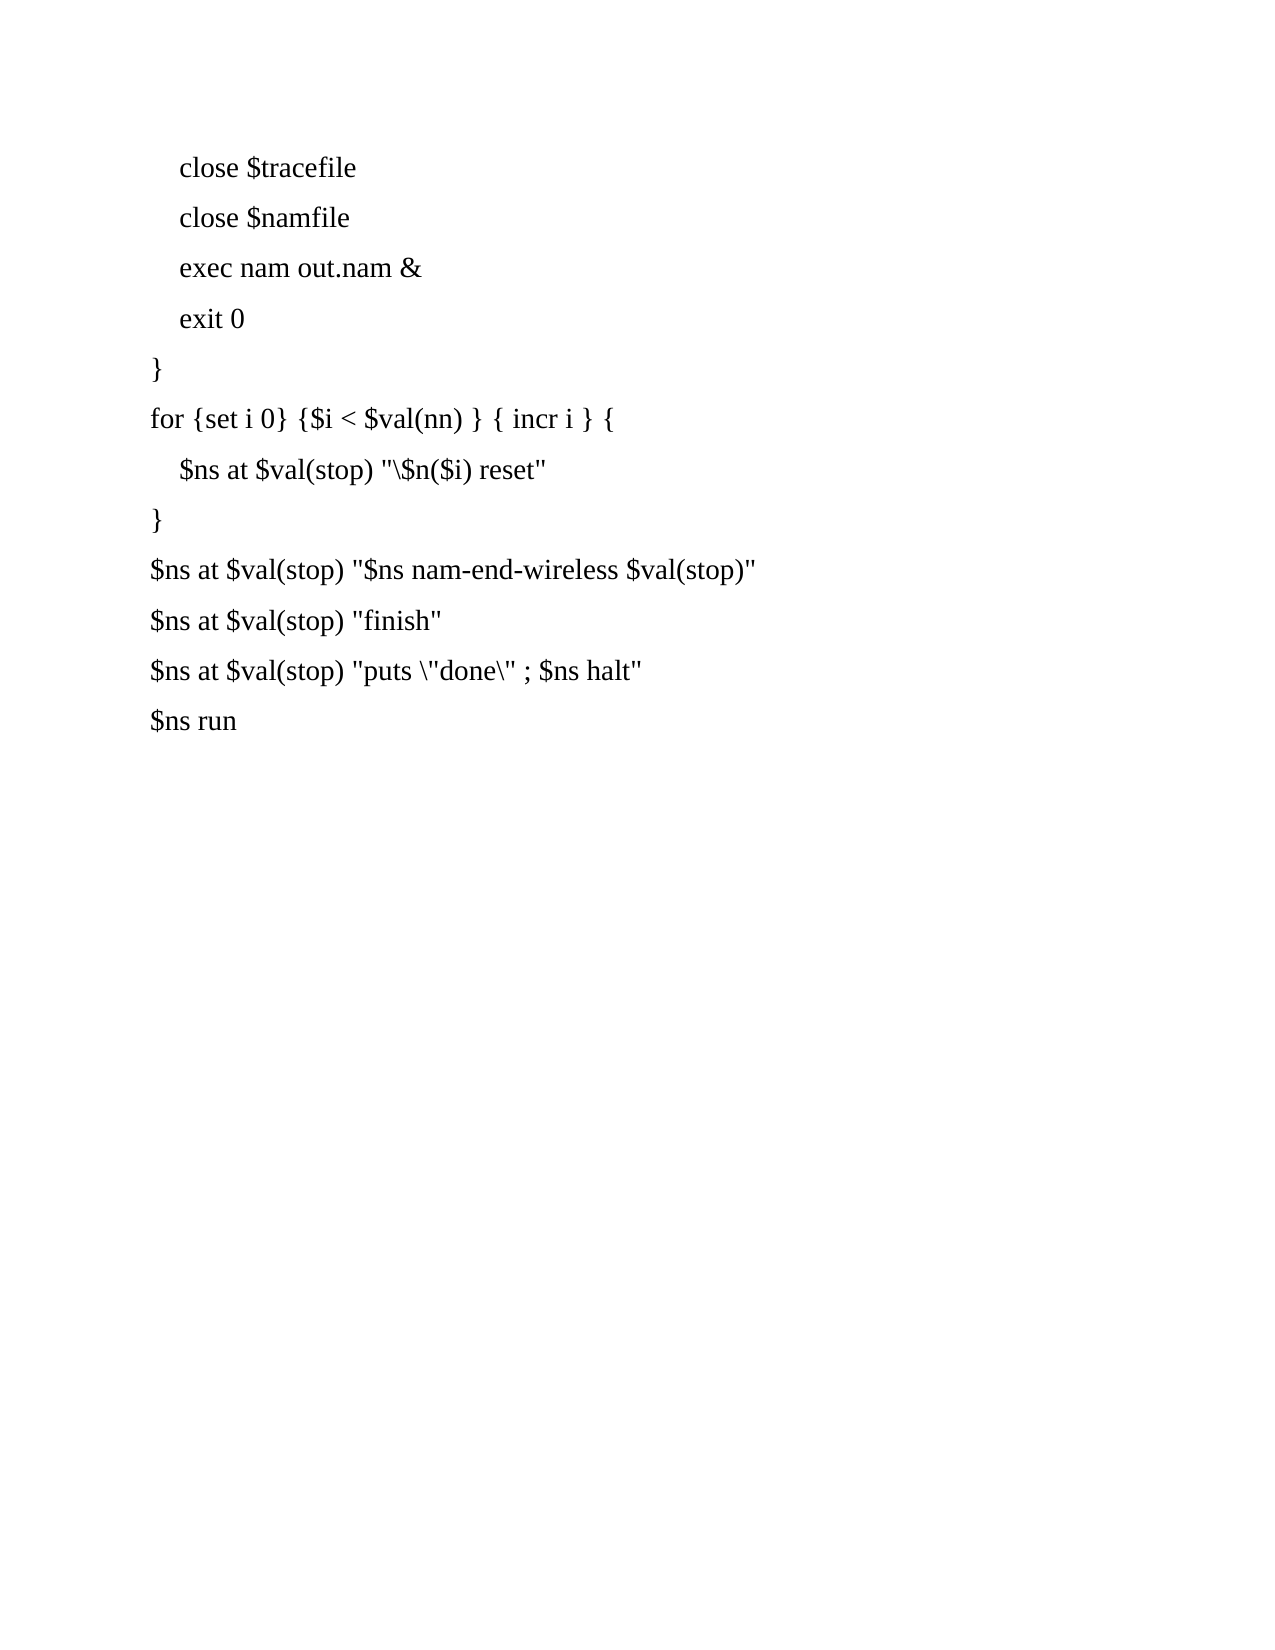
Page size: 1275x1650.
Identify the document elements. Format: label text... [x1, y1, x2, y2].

text } [150, 351, 1125, 385]
text $ns at $val(stop) "\$n($i) reset" [150, 452, 1125, 485]
text exec nam out.nam & [150, 251, 1125, 284]
text $ns run [150, 703, 1125, 737]
text close $namfile [150, 200, 1125, 234]
text close $tracefile [150, 150, 1125, 183]
text $ns at $val(stop) "puts \"done\" ; $ns halt" [150, 653, 1125, 687]
text $ns at $val(stop) "finish" [150, 603, 1125, 636]
text for {set i 0} {$i < $val(nn) } { incr i } { [150, 402, 1125, 435]
text } [150, 502, 1125, 536]
text $ns at $val(stop) "$ns nam-end-wireless $val(stop)" [150, 552, 1125, 586]
text exit 0 [150, 301, 1125, 334]
